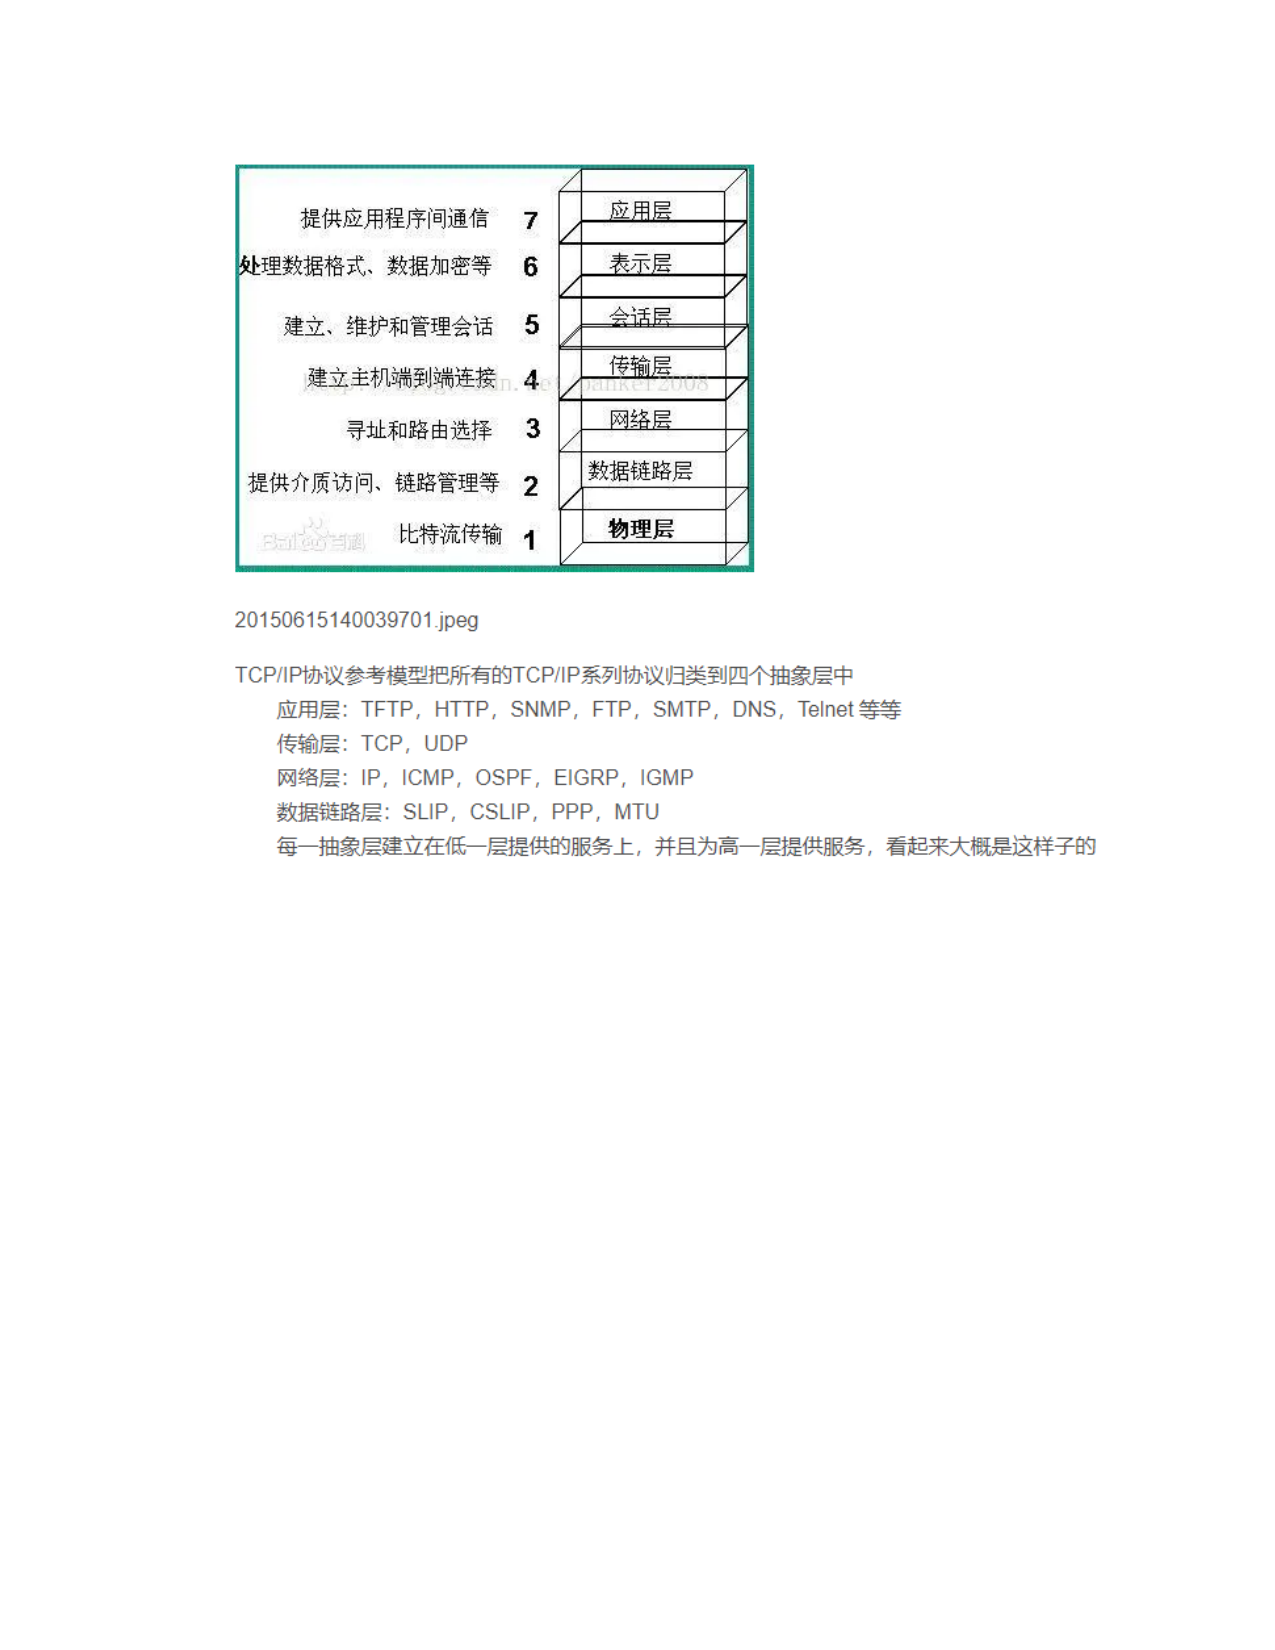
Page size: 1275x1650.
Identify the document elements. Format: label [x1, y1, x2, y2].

picture [225, 150, 1125, 868]
